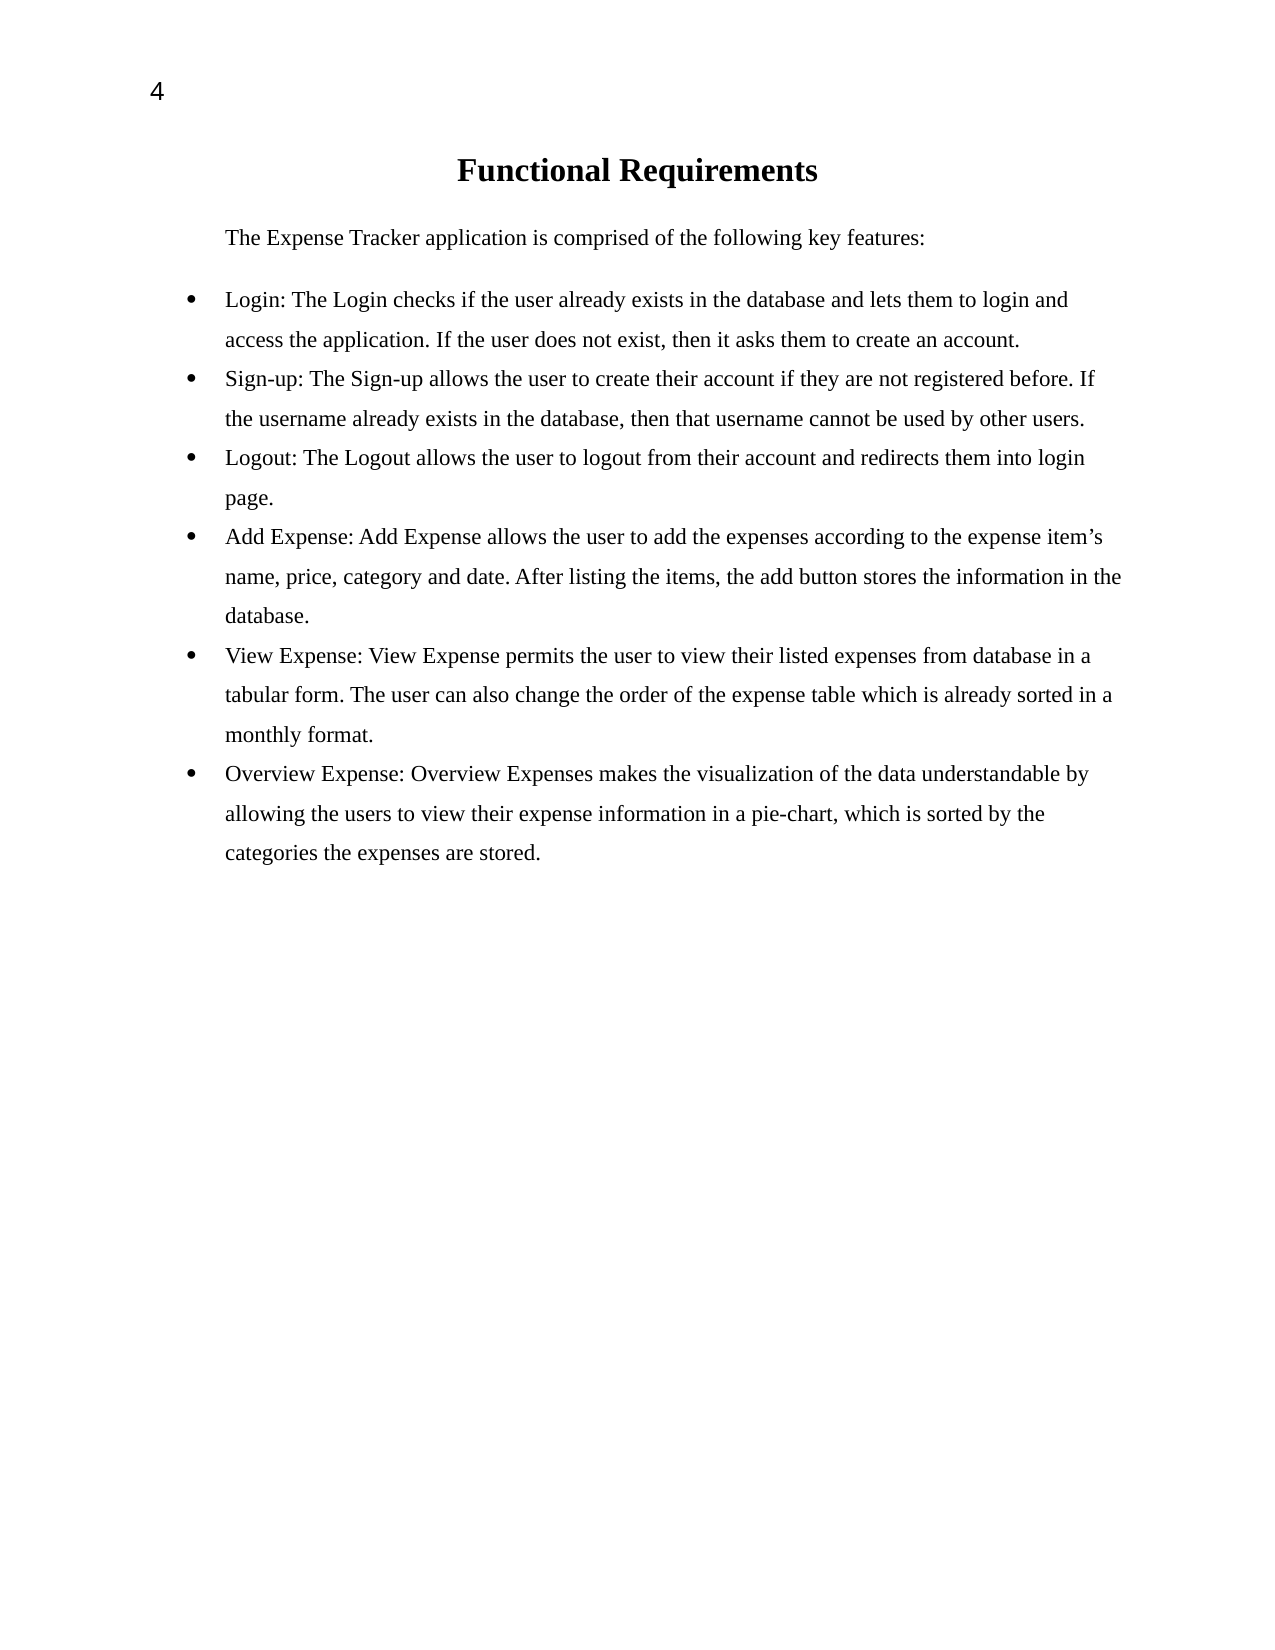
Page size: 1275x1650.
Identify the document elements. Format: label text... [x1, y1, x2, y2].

text Functional Requirements [150, 150, 1125, 188]
list Add Expense: Add Expense allows the user to add the expenses according to the expense item’s name, price, category and date. After listing the items, the add button stores the information in the database. [187, 523, 1125, 628]
list Overview Expense: Overview Expenses makes the visualization of the data understandable by allowing the users to view their expense information in a pie-chart, which is sorted by the categories the expenses are stored. [187, 760, 1125, 865]
list Sign-up: The Sign-up allows the user to create their account if they are not registered before. If the username already exists in the database, then that username cannot be used by other users. [187, 365, 1125, 431]
list View Expense: View Expense permits the user to view their listed expenses from database in a tabular form. The user can also change the order of the expense table which is already sorted in a monthly format. [187, 642, 1125, 747]
list Login: The Login checks if the user already exists in the database and lets them to login and access the application. If the user does not exist, then it asks them to create an account. [187, 286, 1125, 352]
list Logout: The Logout allows the user to logout from their account and redirects them into login page. [187, 444, 1125, 510]
text The Expense Tracker application is comprised of the following key features: [150, 224, 1125, 251]
